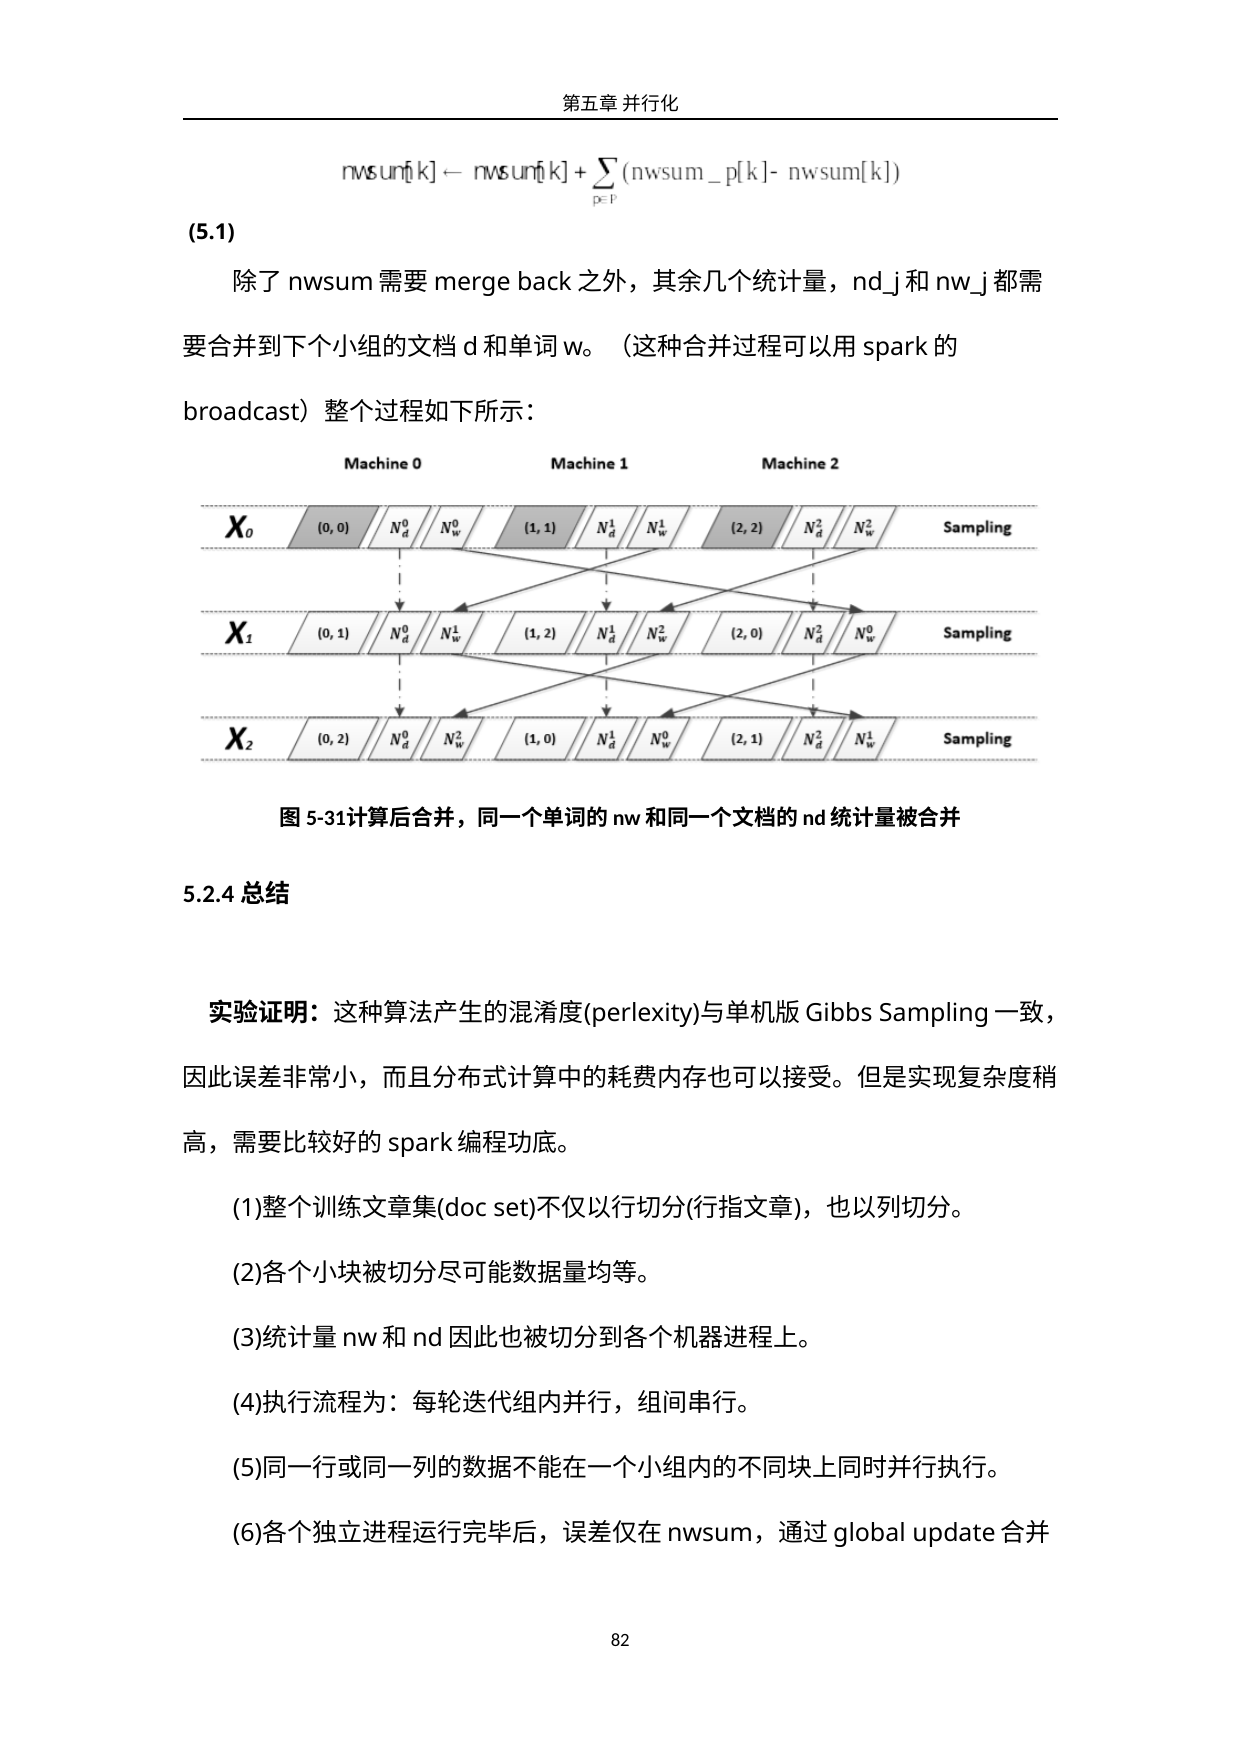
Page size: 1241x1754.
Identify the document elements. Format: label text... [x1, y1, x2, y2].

text (2)各个小块被切分尽可能数据量均等。 [183, 1238, 1058, 1303]
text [183, 1498, 1058, 1563]
picture [182, 442, 1058, 773]
text 除了nwsum需要merge back之外，其余几个统计量，nd_j和nw_j都需要合并到下个小组的文档d和单词w。（这种合并过程可以用spark的broadcast）整个过程如下所示： [183, 247, 1058, 442]
text (4)执行流程为：每轮迭代组内并行，组间串行。 [183, 1368, 1058, 1433]
text (1)整个训练文章集(doc set)不仅以行切分(行指文章)，也以列切分。 [183, 1173, 1058, 1238]
text (5)同一行或同一列的数据不能在一个小组内的不同块上同时并行执行。 [183, 1433, 1058, 1498]
subtitle 总结 [183, 859, 1058, 924]
text (3)统计量nw和nd因此也被切分到各个机器进程上。 [183, 1303, 1058, 1368]
text 实验证明：这种算法产生的混淆度(perlexity)与单机版Gibbs Sampling一致，因此误差非常小，而且分布式计算中的耗费内存也可以接受。但是实现复杂度稍高，需要比较好的spark编程功底。 [183, 978, 1058, 1173]
